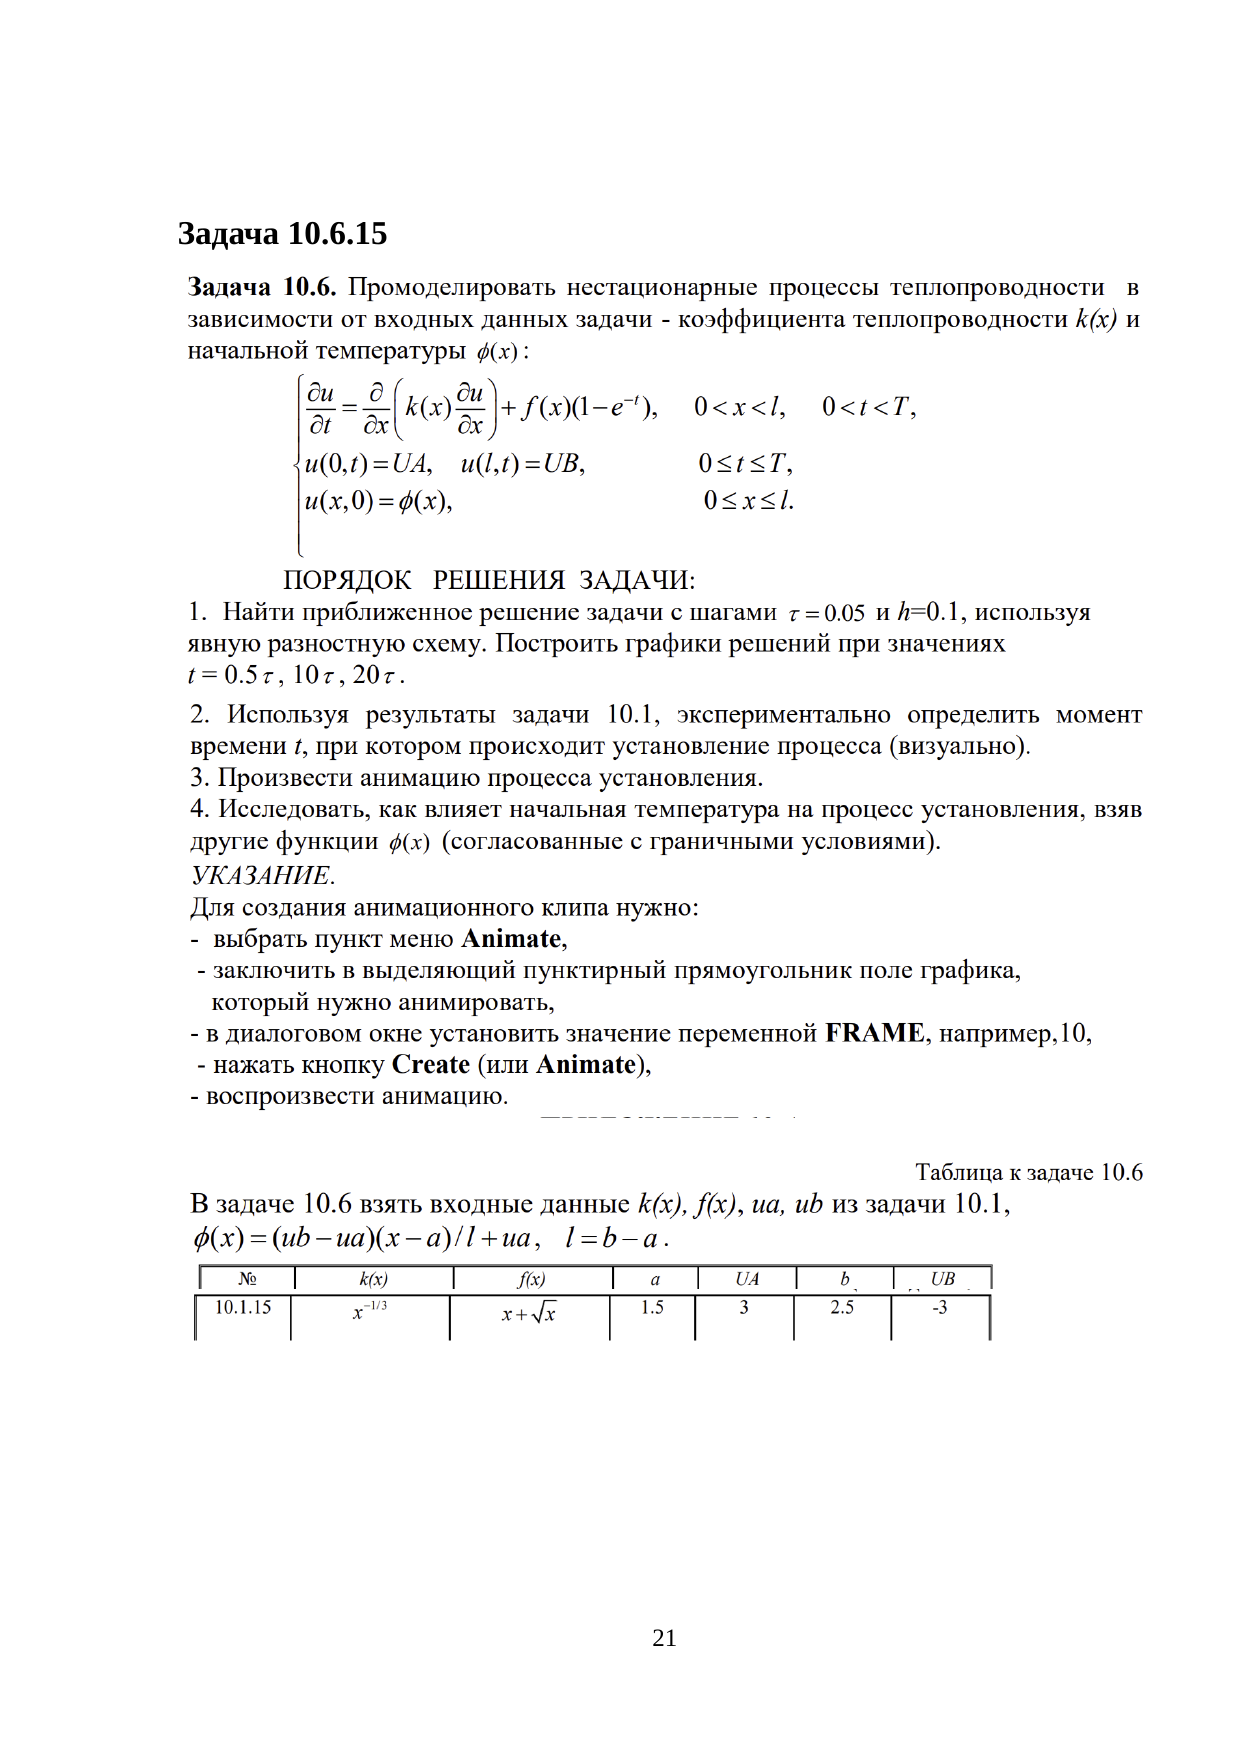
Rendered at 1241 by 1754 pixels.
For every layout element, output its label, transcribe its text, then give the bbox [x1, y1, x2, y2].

picture [177, 1146, 1152, 1344]
subtitle Задача 10.6.15 [177, 213, 1152, 251]
picture [177, 265, 1152, 1118]
